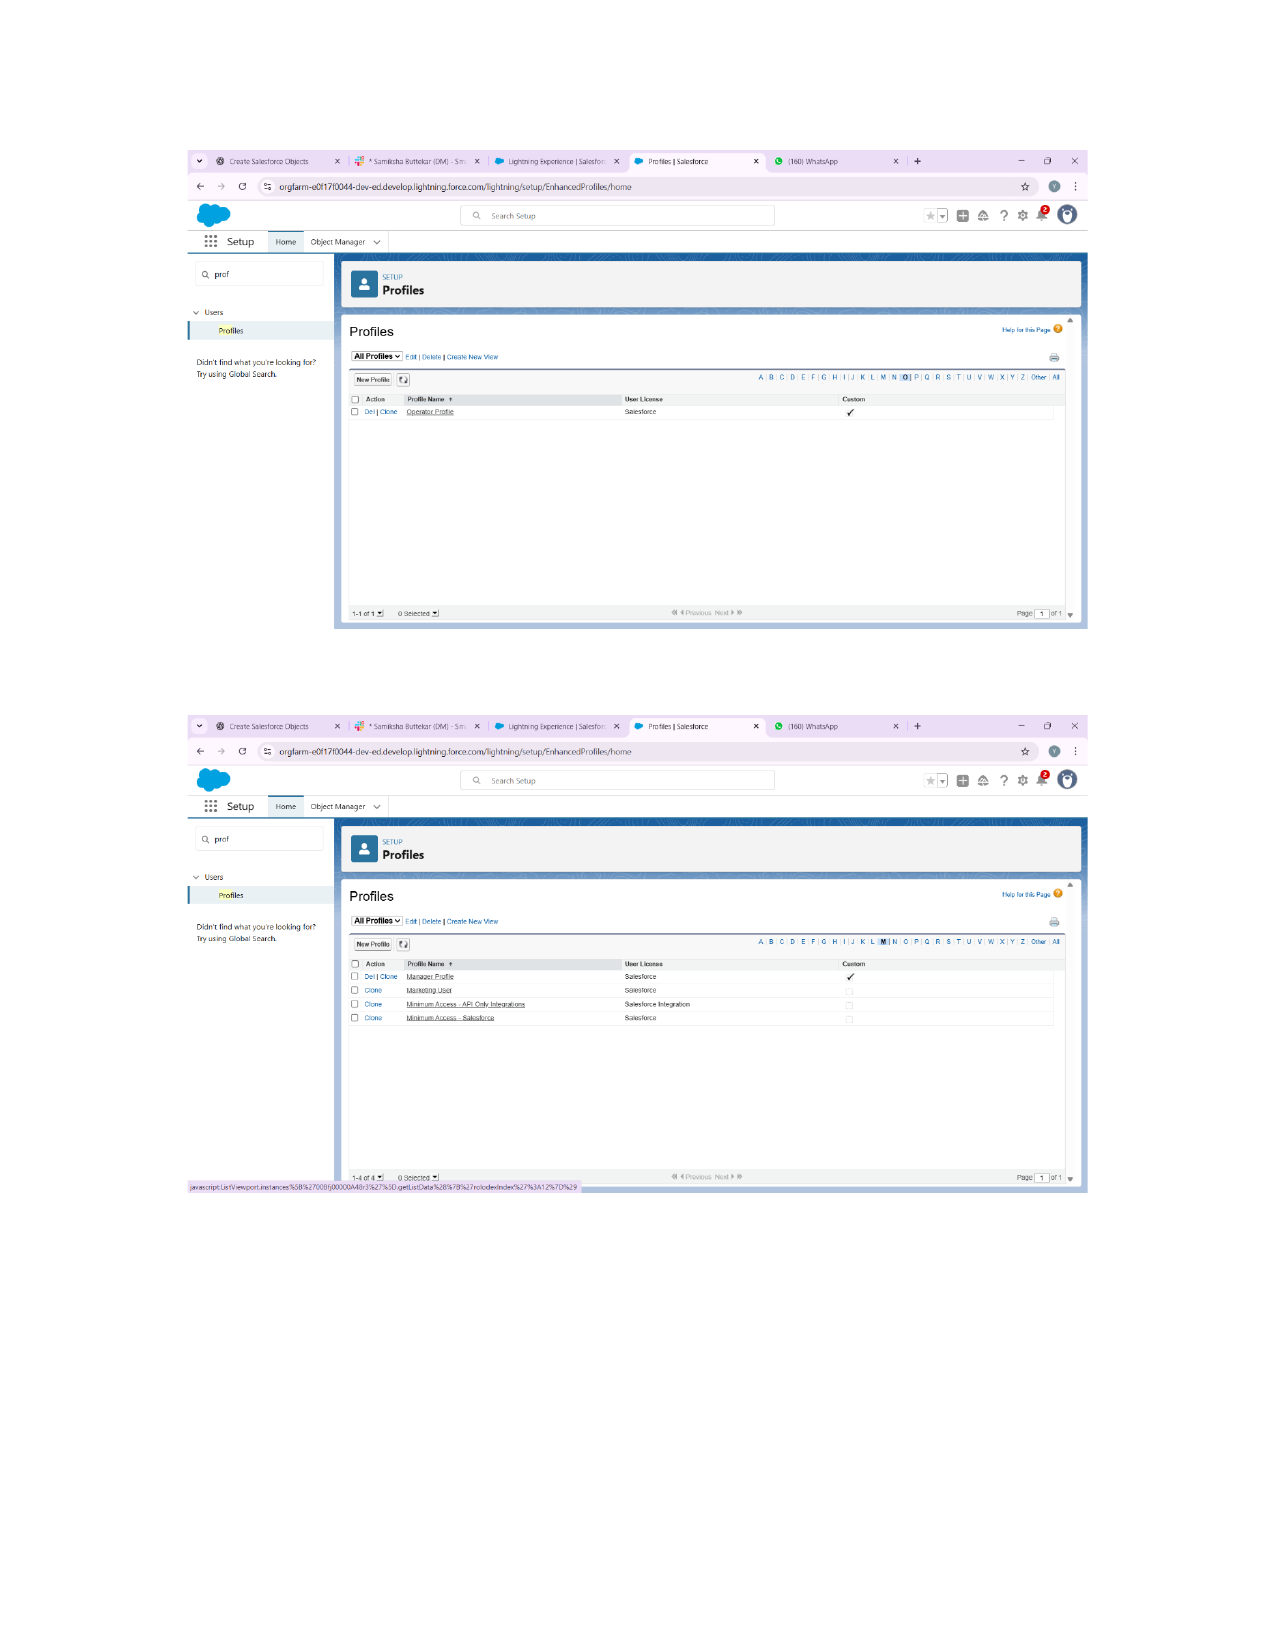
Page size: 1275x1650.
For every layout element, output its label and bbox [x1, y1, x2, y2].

picture [187, 715, 1088, 1193]
picture [187, 150, 1088, 629]
